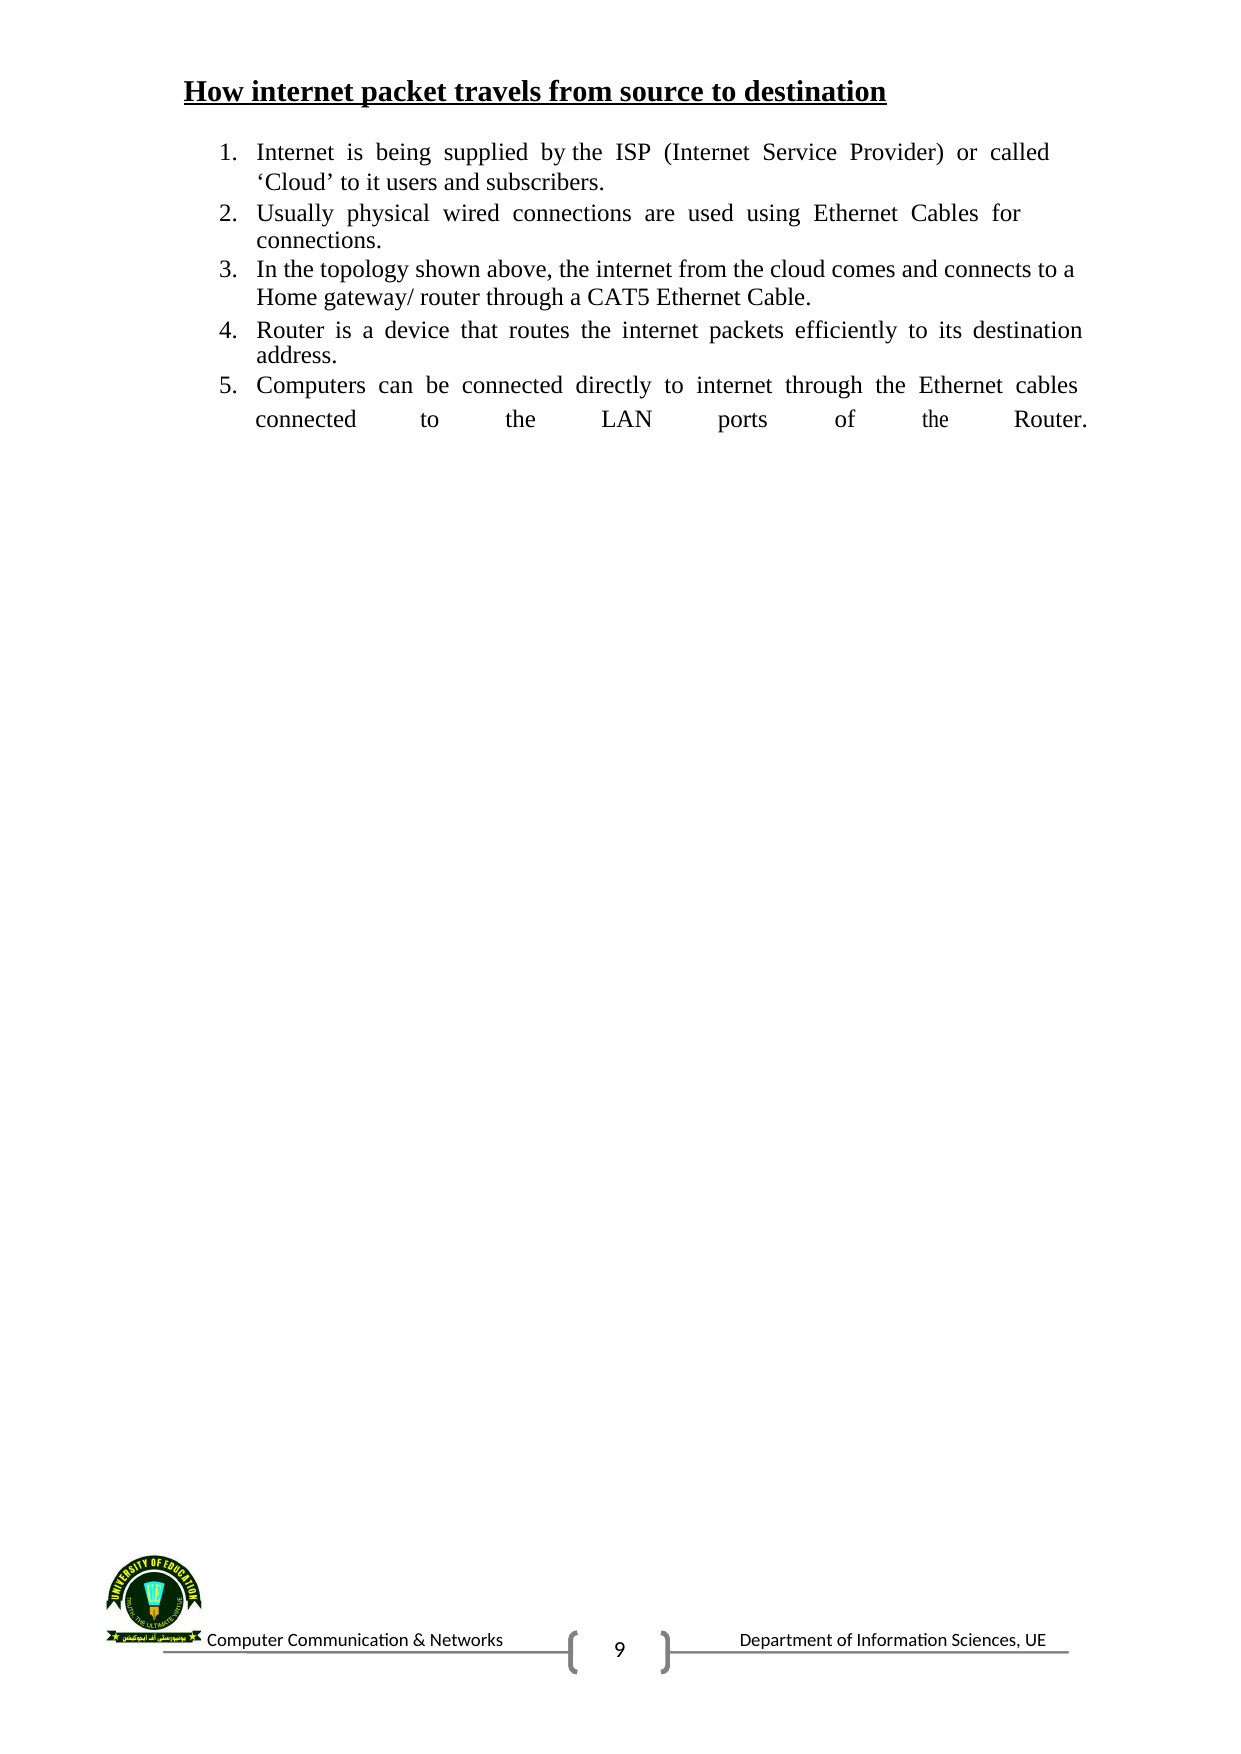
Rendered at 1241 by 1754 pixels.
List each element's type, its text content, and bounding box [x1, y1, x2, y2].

table_header of [824, 404, 922, 433]
list Router is a device that routes the internet packets efficiently to its destination address. [219, 318, 1084, 369]
list In the topology shown above, the internet from the cloud comes and connects to a [219, 254, 1126, 283]
list Computers can be connected directly to internet through the Ethernet cables [219, 370, 1126, 398]
picture [106, 1551, 202, 1647]
table_header ports [684, 404, 824, 433]
list Usually physical wired connections are used using Ethernet Cables for connections. [219, 201, 1021, 253]
table_header Router. [951, 404, 1091, 433]
text How internet packet travels from source to destination [183, 73, 1126, 108]
table_header connected [170, 404, 397, 433]
text Home gateway/ router through a CAT5 Ethernet Cable. [256, 283, 1126, 311]
table_header to [397, 404, 476, 433]
table_header the [922, 404, 951, 433]
table_header the [476, 404, 559, 433]
table_header LAN [559, 404, 684, 433]
text ‘Cloud’ to it users and subscribers. [256, 167, 1126, 196]
list Internet is being supplied by the ISP (Internet Service Provider) or called [219, 137, 1126, 166]
